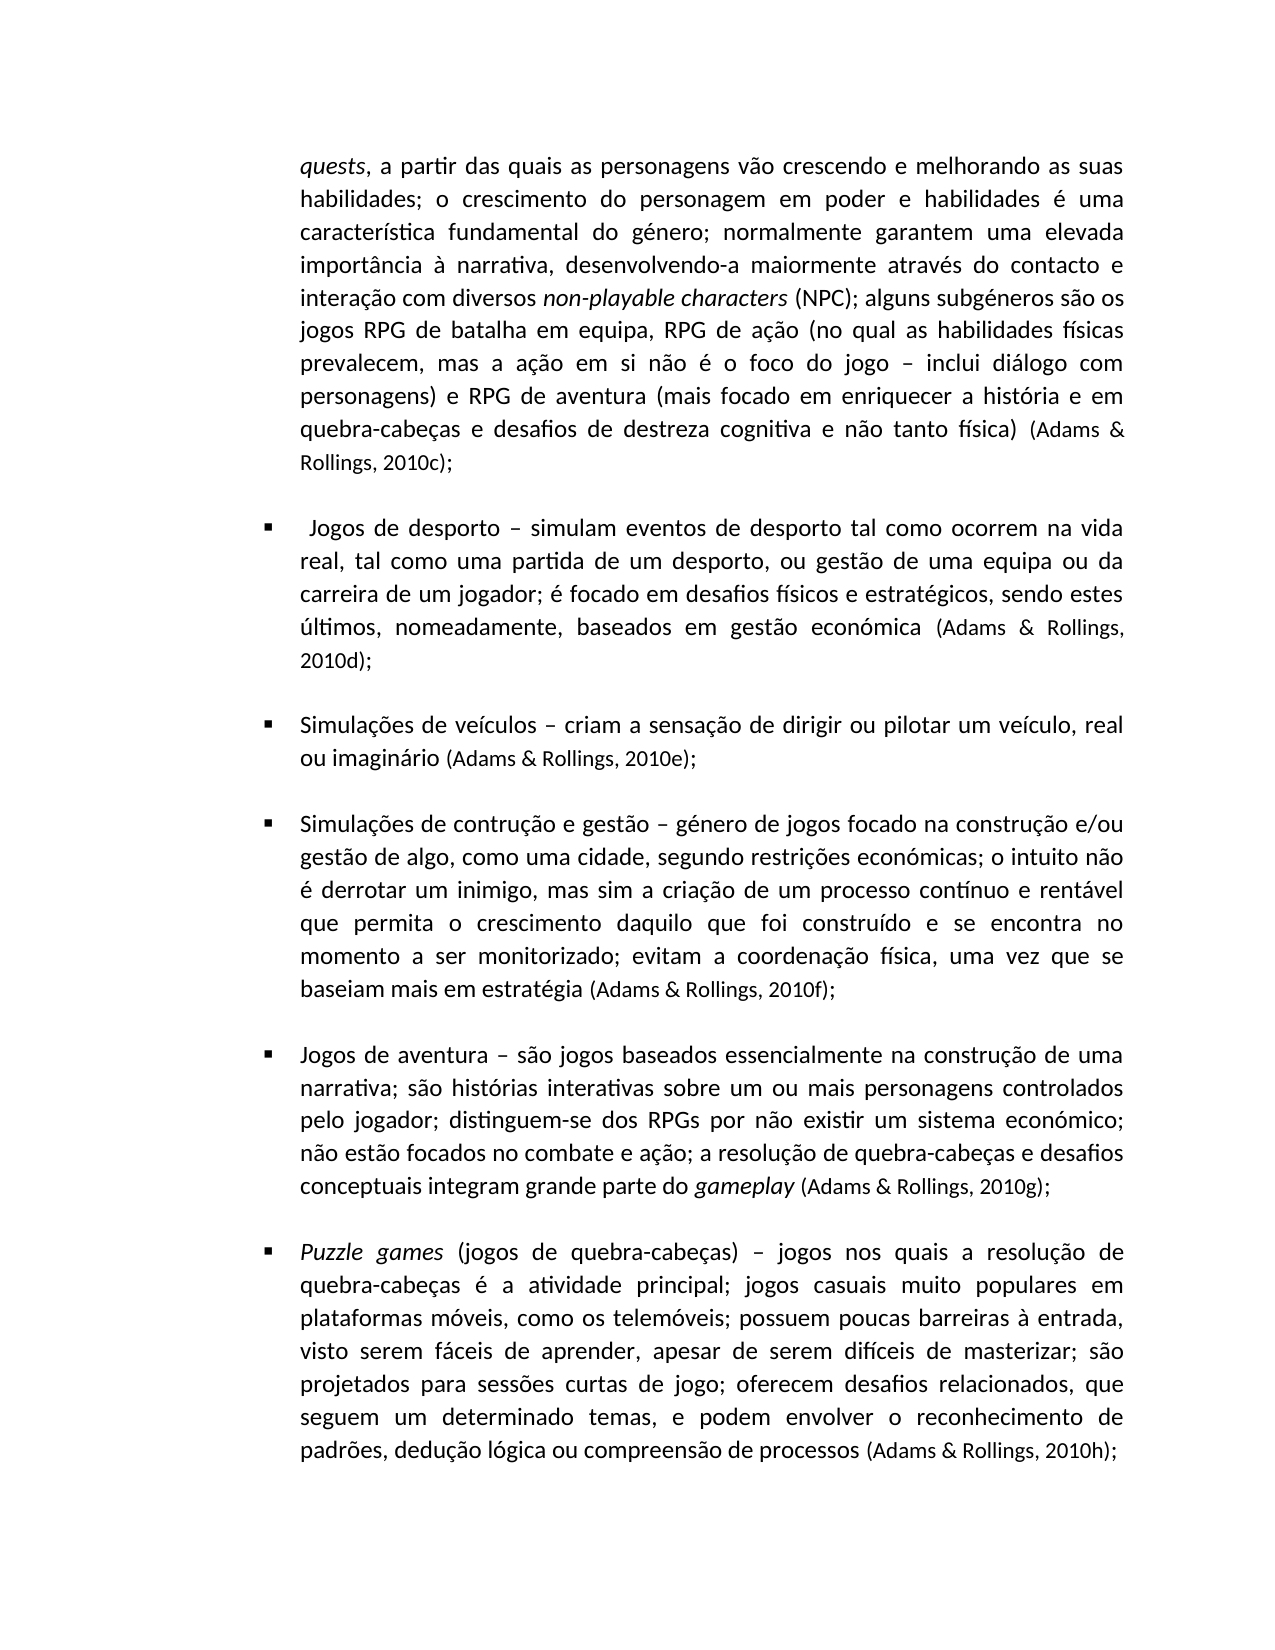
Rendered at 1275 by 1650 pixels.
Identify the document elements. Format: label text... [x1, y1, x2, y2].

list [262, 150, 1125, 477]
list Puzzle games (jogos de quebra-cabeças) – jogos nos quais a resolução de quebra-cabeças é a atividade principal; jogos casuais muito populares em plataformas móveis, como os telemóveis; possuem poucas barreiras à entrada, visto serem fáceis de aprender, apesar de serem difíceis de masterizar; são projetados para sessões curtas de jogo; oferecem desafios relacionados, que seguem um determinado temas, e podem envolver o reconhecimento de padrões, dedução lógica ou compreensão de processos ; [262, 1236, 1125, 1464]
list Jogos de desporto – simulam eventos de desporto tal como ocorrem na vida real, tal como uma partida de um desporto, ou gestão de uma equipa ou da carreira de um jogador; é focado em desafios físicos e estratégicos, sendo estes últimos, nomeadamente, baseados em gestão económica ; [262, 512, 1125, 674]
list Simulações de veículos – criam a sensação de dirigir ou pilotar um veículo, real ou imaginário ; [262, 709, 1125, 773]
list Jogos de aventura – são jogos baseados essencialmente na construção de uma narrativa; são histórias interativas sobre um ou mais personagens controlados pelo jogador; distinguem-se dos RPGs por não existir um sistema económico; não estão focados no combate e ação; a resolução de quebra-cabeças e desafios conceptuais integram grande parte do gameplay ; [262, 1039, 1125, 1201]
list Simulações de contrução e gestão – género de jogos focado na construção e/ou gestão de algo, como uma cidade, segundo restrições económicas; o intuito não é derrotar um inimigo, mas sim a criação de um processo contínuo e rentável que permita o crescimento daquilo que foi construído e se encontra no momento a ser monitorizado; evitam a coordenação física, uma vez que se baseiam mais em estratégia ; [262, 808, 1125, 1003]
